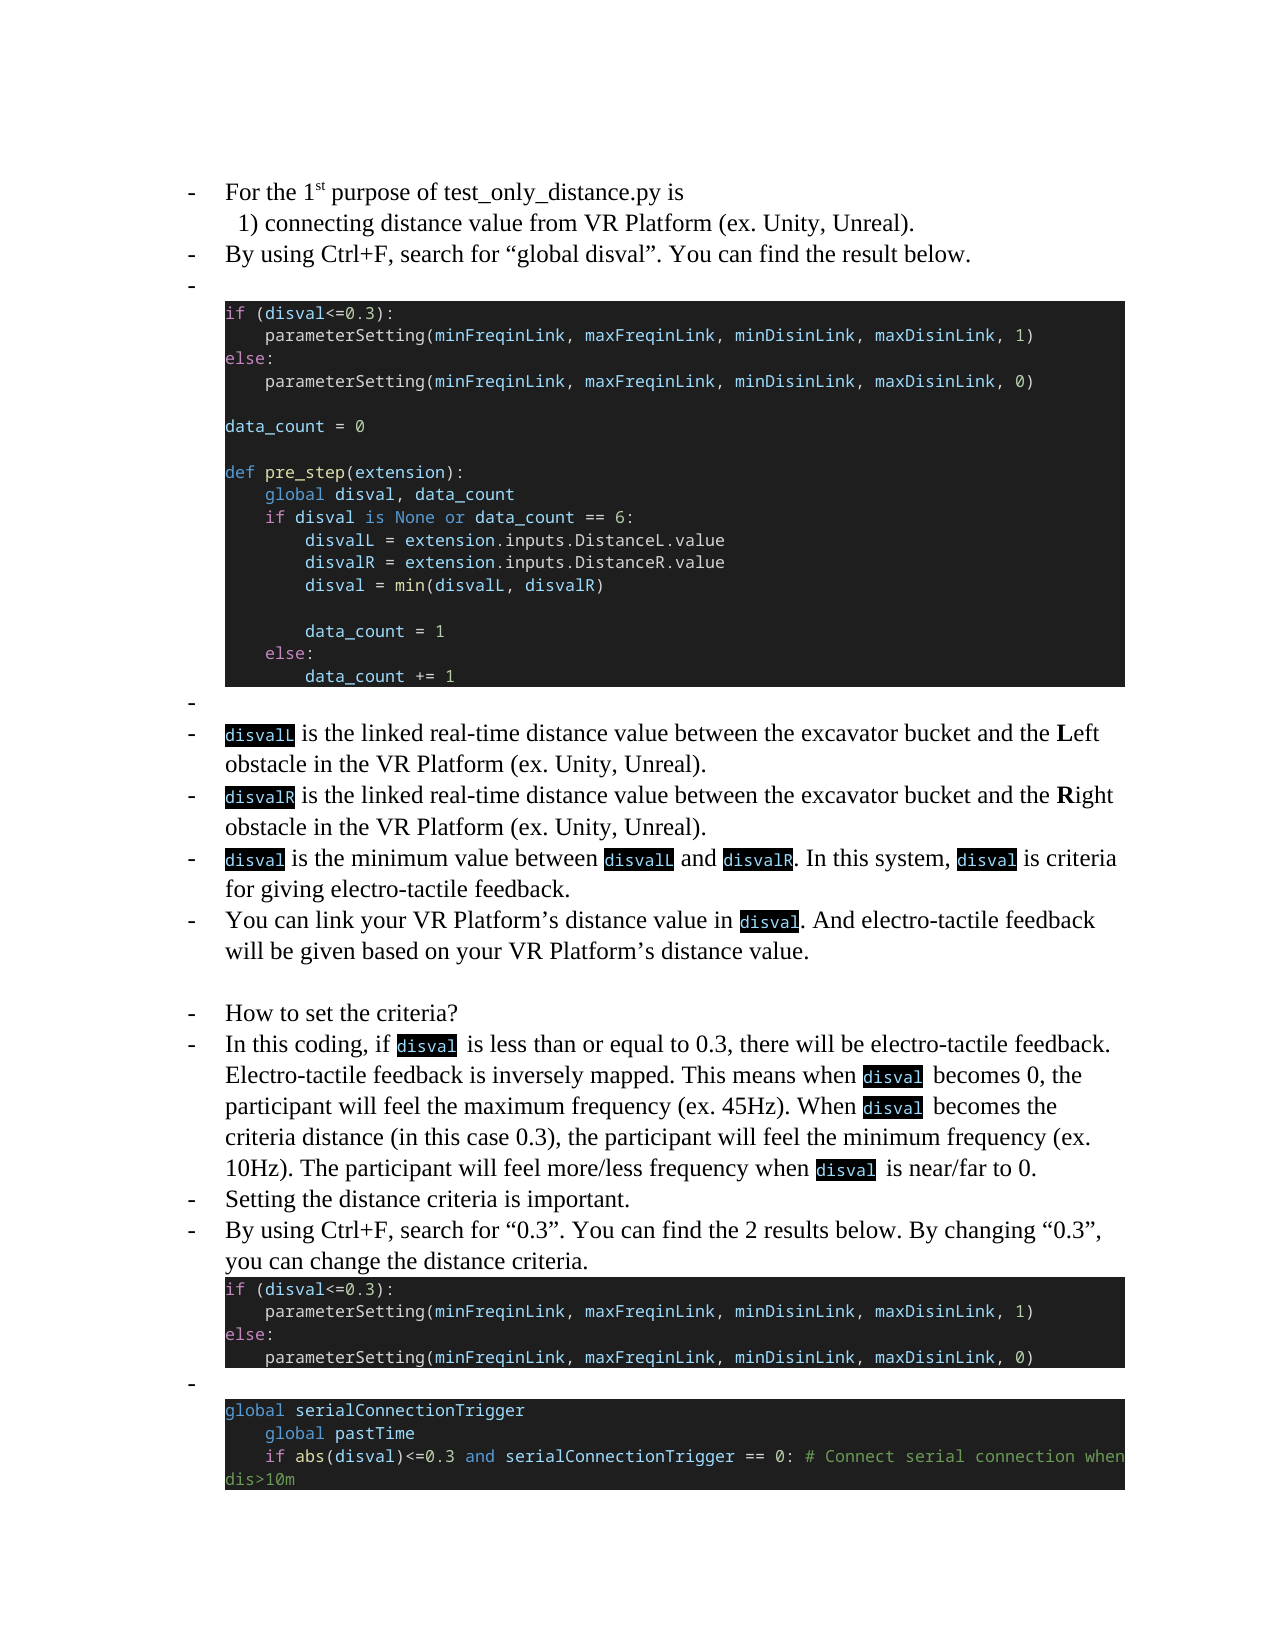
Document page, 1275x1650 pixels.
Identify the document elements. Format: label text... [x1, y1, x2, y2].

list else: [225, 347, 1125, 369]
list disvalL = extension.inputs.DistanceL.value [225, 528, 1125, 551]
list disvalL is the linked real-time distance value between the excavator bucket and the Left obstacle in the VR Platform (ex. Unity, Unreal). [187, 718, 1125, 778]
list global serialConnectionTrigger [225, 1399, 1125, 1422]
list def pre_step(extension): [225, 460, 1125, 483]
list else: [225, 642, 1125, 665]
list data_count = 0 [225, 415, 1125, 438]
list disval = min(disvalL, disvalR) [225, 574, 1125, 597]
list How to set the criteria? [187, 998, 1125, 1027]
list global pastTime [225, 1422, 1125, 1444]
list disvalR is the linked real-time distance value between the excavator bucket and the Right obstacle in the VR Platform (ex. Unity, Unreal). [187, 781, 1125, 840]
list if abs(disval)<=0.3 and serialConnectionTrigger == 0: # Connect serial connection when dis>10m [225, 1444, 1125, 1490]
list parameterSetting(minFreqinLink, maxFreqinLink, minDisinLink, maxDisinLink, 1) [225, 1300, 1125, 1323]
list You can link your VR Platform’s distance value in disval. And electro-tactile feedback will be given based on your VR Platform’s distance value. [187, 905, 1125, 964]
list In this coding, if disval is less than or equal to 0.3, there will be electro-tactile feedback. Electro-tactile feedback is inversely mapped. This means when disval becomes 0, the participant will feel the maximum frequency (ex. 45Hz). When disval becomes the criteria distance (in this case 0.3), the participant will feel the minimum frequency (ex. 10Hz). The participant will feel more/less frequency when disval is near/far to 0. [187, 1029, 1125, 1182]
list By using Ctrl+F, search for “0.3”. You can find the 2 results below. By changing “0.3”, you can change the distance criteria. [187, 1215, 1125, 1275]
list data_count += 1 [225, 665, 1125, 687]
list parameterSetting(minFreqinLink, maxFreqinLink, minDisinLink, maxDisinLink, 0) [225, 1345, 1125, 1368]
list disval is the minimum value between disvalL and disvalR. In this system, disval is criteria for giving electro-tactile feedback. [187, 843, 1125, 902]
list disvalR = extension.inputs.DistanceR.value [225, 551, 1125, 574]
list parameterSetting(minFreqinLink, maxFreqinLink, minDisinLink, maxDisinLink, 1) [225, 324, 1125, 347]
list data_count = 1 [225, 619, 1125, 642]
list global disval, data_count [225, 483, 1125, 506]
list For the 1st purpose of test_only_distance.py is 1) connecting distance value from VR Platform (ex. Unity, Unreal). [187, 177, 1125, 237]
list By using Ctrl+F, search for “global disval”. You can find the result below. [187, 239, 1125, 268]
list else: [225, 1323, 1125, 1345]
list if (disval<=0.3): [225, 1277, 1125, 1300]
list if disval is None or data_count == 6: [225, 506, 1125, 528]
list Setting the distance criteria is important. [187, 1184, 1125, 1213]
list if (disval<=0.3): [225, 301, 1125, 324]
list parameterSetting(minFreqinLink, maxFreqinLink, minDisinLink, maxDisinLink, 0) [225, 369, 1125, 392]
